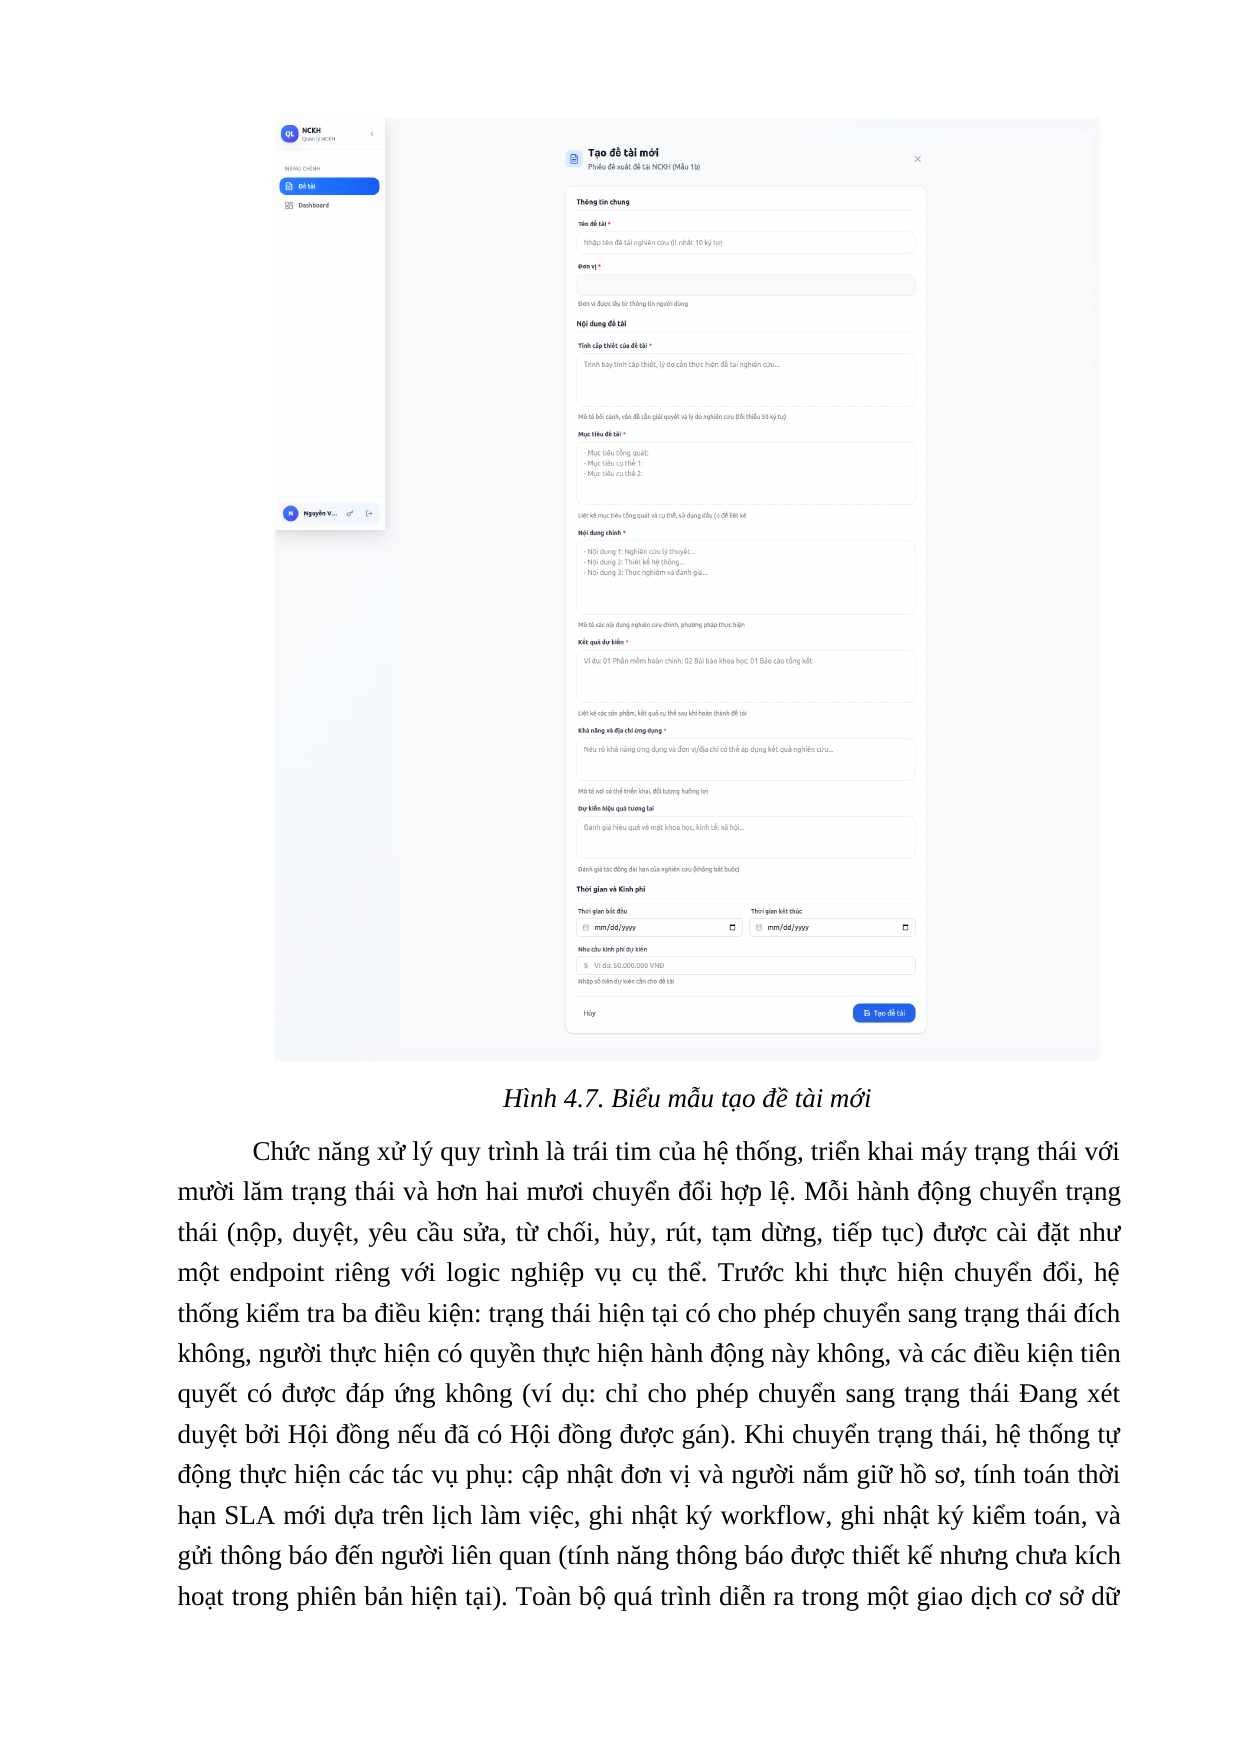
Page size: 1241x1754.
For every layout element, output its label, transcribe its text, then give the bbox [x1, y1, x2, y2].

text Hình 4.7. Biểu mẫu tạo đề tài mới [177, 1082, 1122, 1113]
picture [274, 118, 1100, 1061]
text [177, 1135, 1122, 1611]
